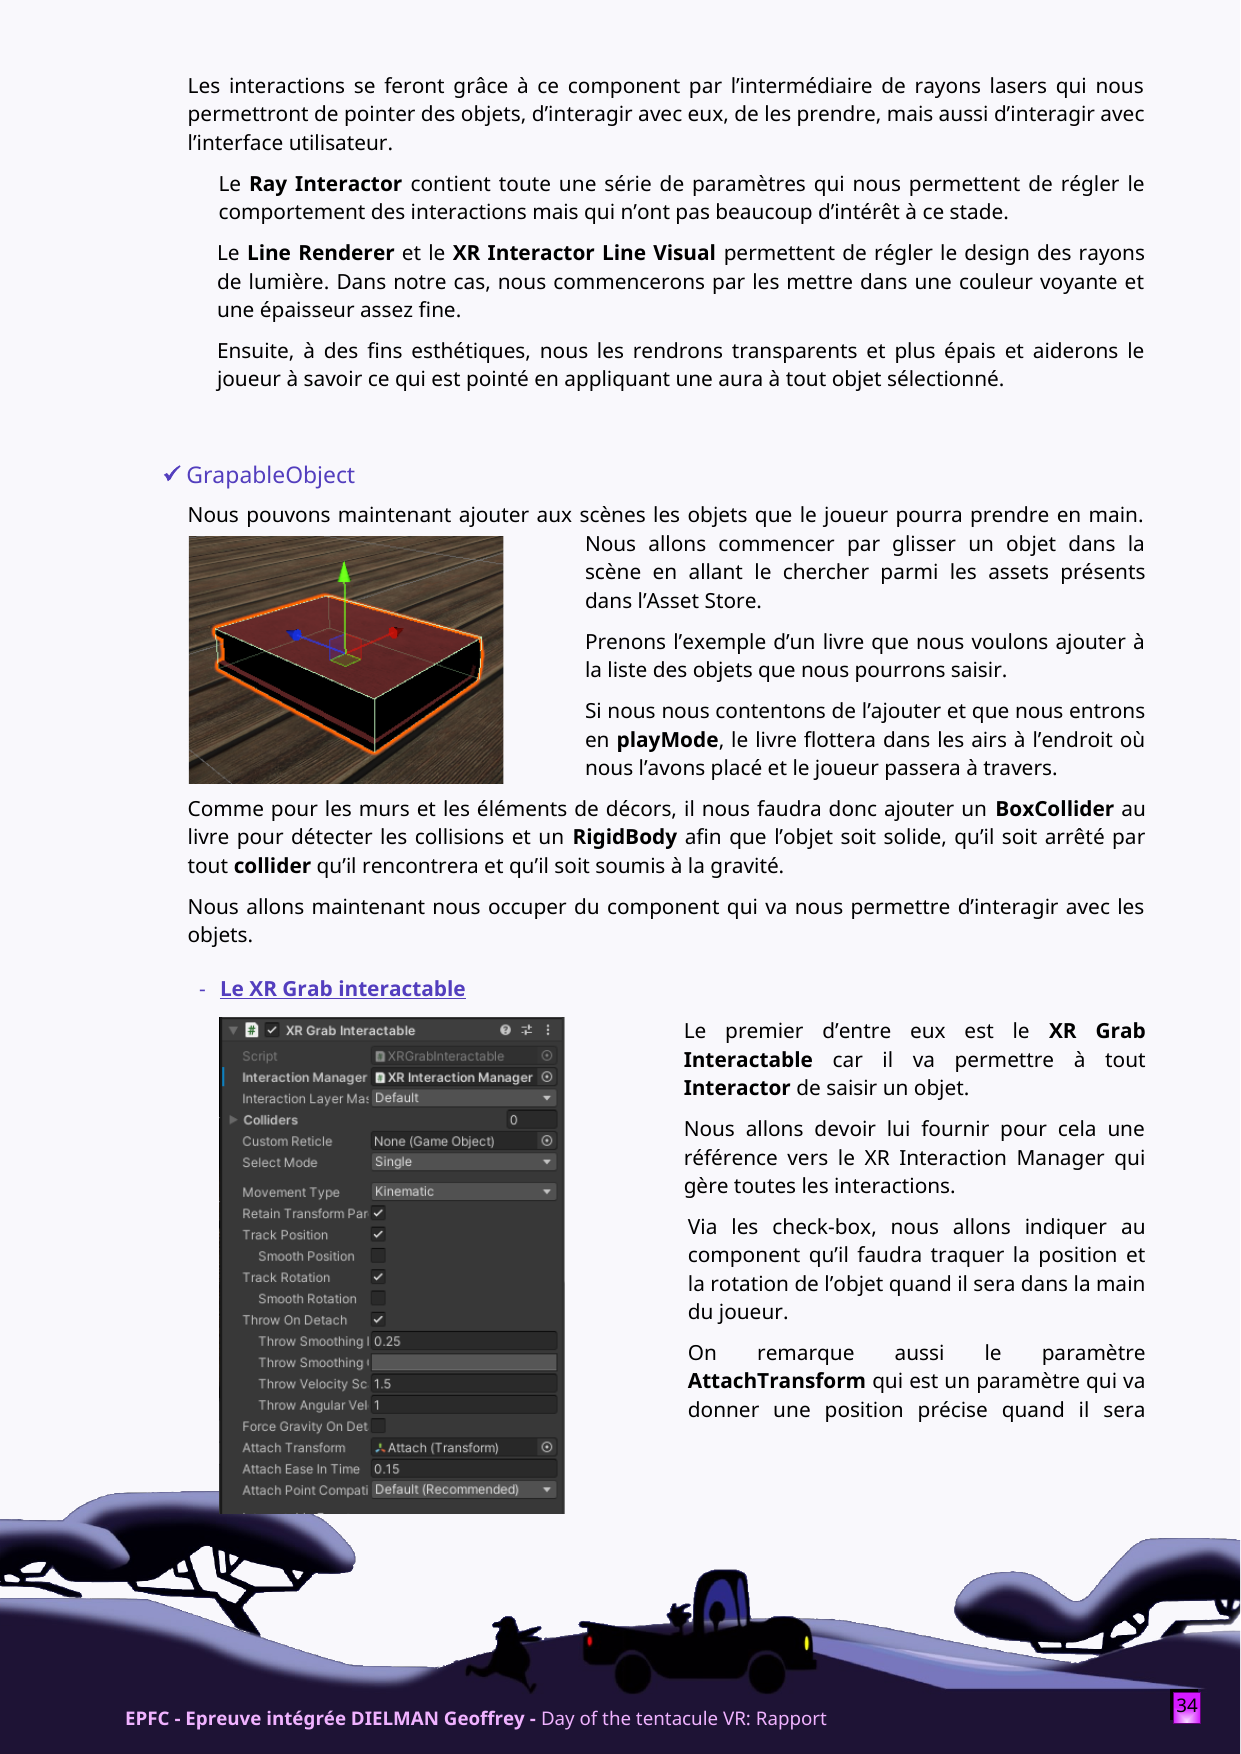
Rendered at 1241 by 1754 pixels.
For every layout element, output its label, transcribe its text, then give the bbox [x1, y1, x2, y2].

text Si nous nous contentons de l’ajouter et que nous entrons en playMode, le livre flottera dans les airs à l’endroit où nous l’avons placé et le joueur passera à travers. [504, 696, 1146, 782]
text Via les check-box, nous allons indiquer au component qu’il faudra traquer la position et la rotation de l’objet quand il sera dans la main du joueur. [565, 1212, 1146, 1326]
text Le Ray Interactor contient toute une série de paramètres qui nous permettent de régler le comportement des interactions mais qui n’ont pas beaucoup d’intérêt à ce stade. [218, 169, 1146, 226]
text Nous allons maintenant nous occuper du component qui va nous permettre d’interagir avec les objets. [187, 892, 1146, 949]
picture [188, 536, 504, 784]
text Nous allons devoir lui fournir pour cela une référence vers le XR Interaction Manager qui gère toutes les interactions. [565, 1114, 1146, 1199]
text Le Line Renderer et le XR Interactor Line Visual permettent de régler le design des rayons de lumière. Dans notre cas, nous commencerons par les mettre dans une couleur voyante et une épaisseur assez fine. [217, 238, 1146, 324]
subtitle GrapableObject [162, 459, 1146, 490]
picture [0, 1017, 1241, 1754]
text Les interactions se feront grâce à ce component par l’intermédiaire de rayons lasers qui nous permettront de pointer des objets, d’interagir avec eux, de les prendre, mais aussi d’interagir avec l’interface utilisateur. [187, 71, 1146, 156]
text Nous pouvons maintenant ajouter aux scènes les objets que le joueur pourra prendre en main. Nous allons commencer par glisser un objet dans la scène en allant le chercher parmi les assets présents dans l’Asset Store. [187, 501, 1146, 614]
text Comme pour les murs et les éléments de décors, il nous faudra donc ajouter un BoxCollider au livre pour détecter les collisions et un RigidBody afin que l’objet soit solide, qu’il soit arrêté par tout collider qu’il rencontrera et qu’il soit soumis à la gravité. [187, 794, 1146, 879]
text Prenons l’exemple d’un livre que nous voulons ajouter à la liste des objets que nous pourrons saisir. [504, 627, 1146, 684]
text Le premier d’entre eux est le XR Grab Interactable car il va permettre à tout Interactor de saisir un objet. [225, 1016, 1146, 1102]
text Ensuite, à des fins esthétiques, nous les rendrons transparents et plus épais et aiderons le joueur à savoir ce qui est pointé en appliquant une aura à tout objet sélectionné. [217, 336, 1146, 393]
subtitle Le XR Grab interactable [199, 974, 1146, 1002]
